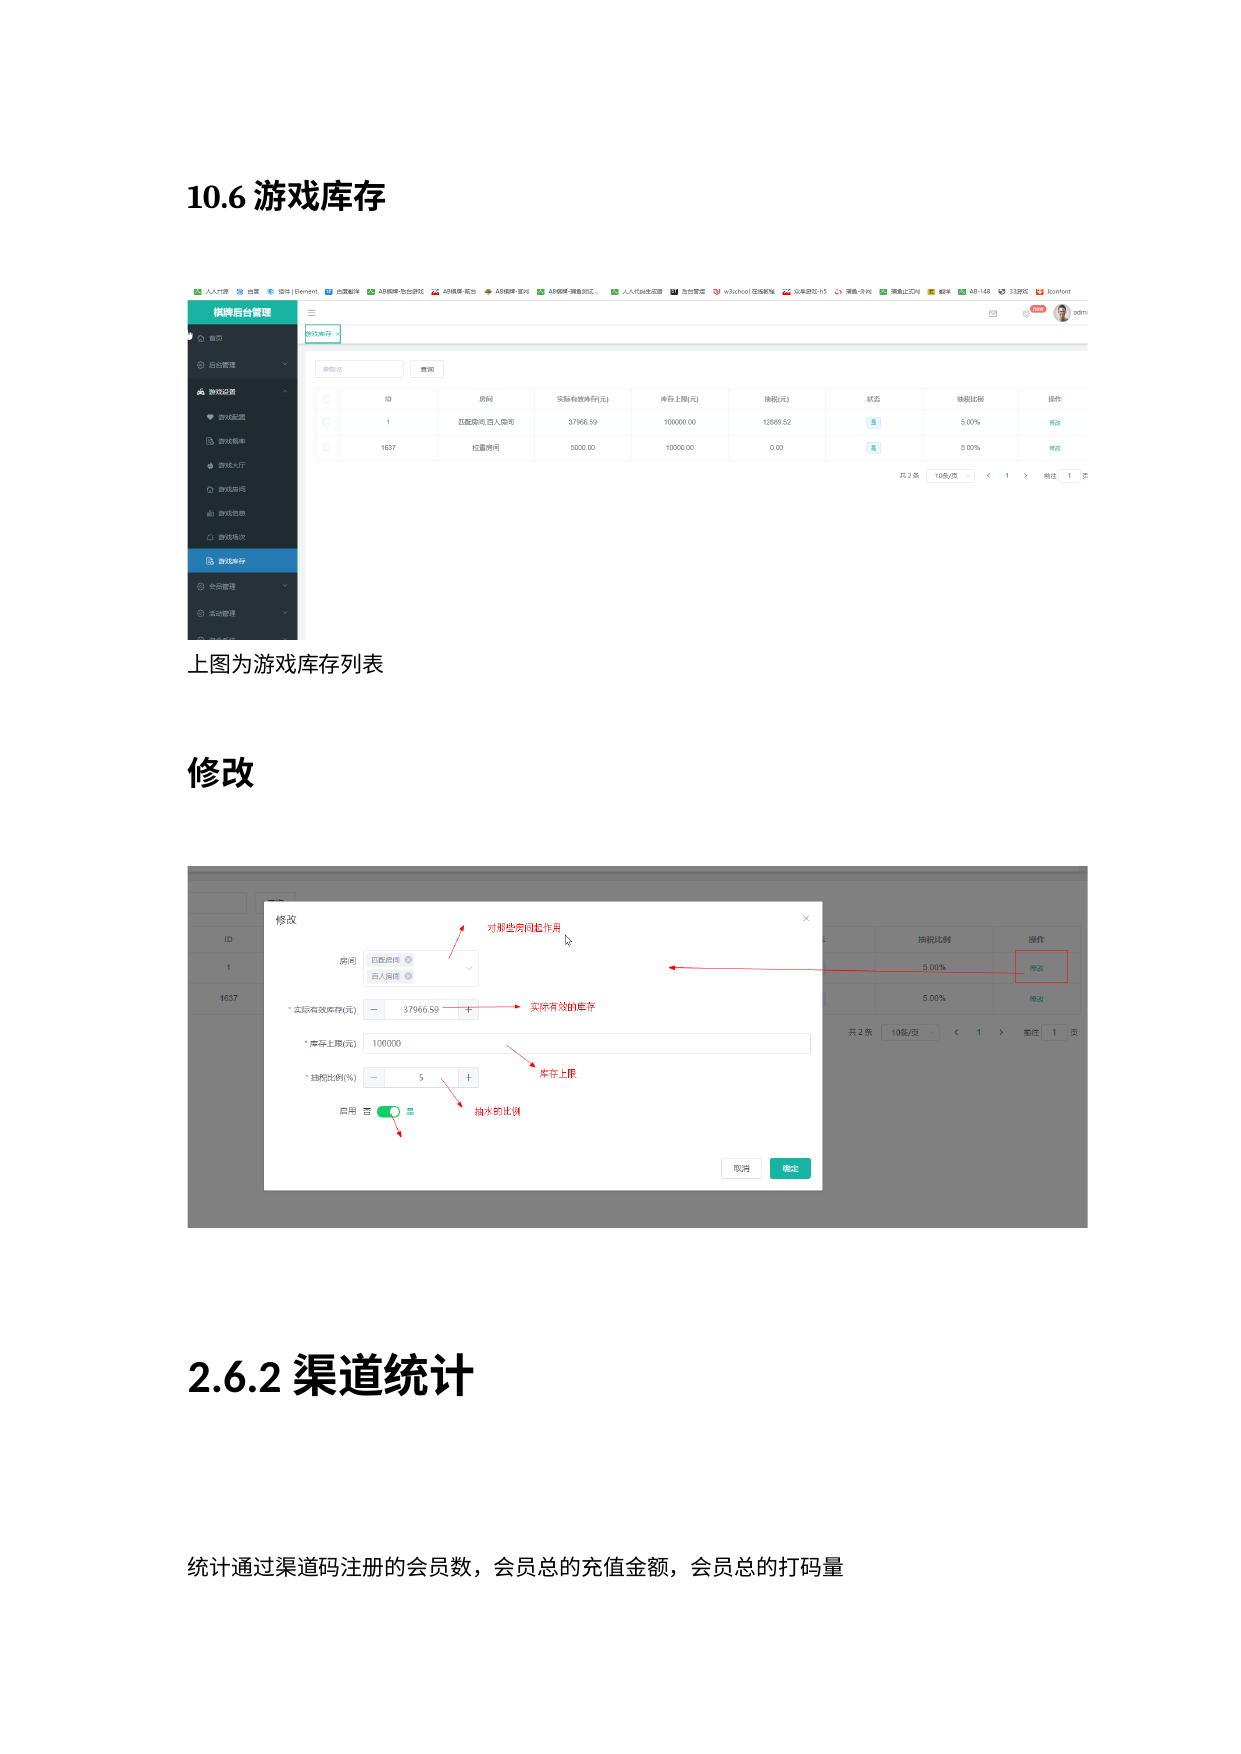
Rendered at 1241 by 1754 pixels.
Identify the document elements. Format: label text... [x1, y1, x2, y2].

subtitle 修改 [187, 739, 1053, 804]
subtitle 10.6 游戏库存 [187, 162, 1053, 227]
text 统计通过渠道码注册的会员数，会员总的充值金额，会员总的打码量 [187, 1549, 1053, 1582]
picture [187, 866, 1088, 1228]
subtitle 2.6.2 渠道统计 [187, 1324, 1053, 1421]
text 上图为游戏库存列表 [187, 647, 1053, 679]
picture [187, 289, 1088, 640]
